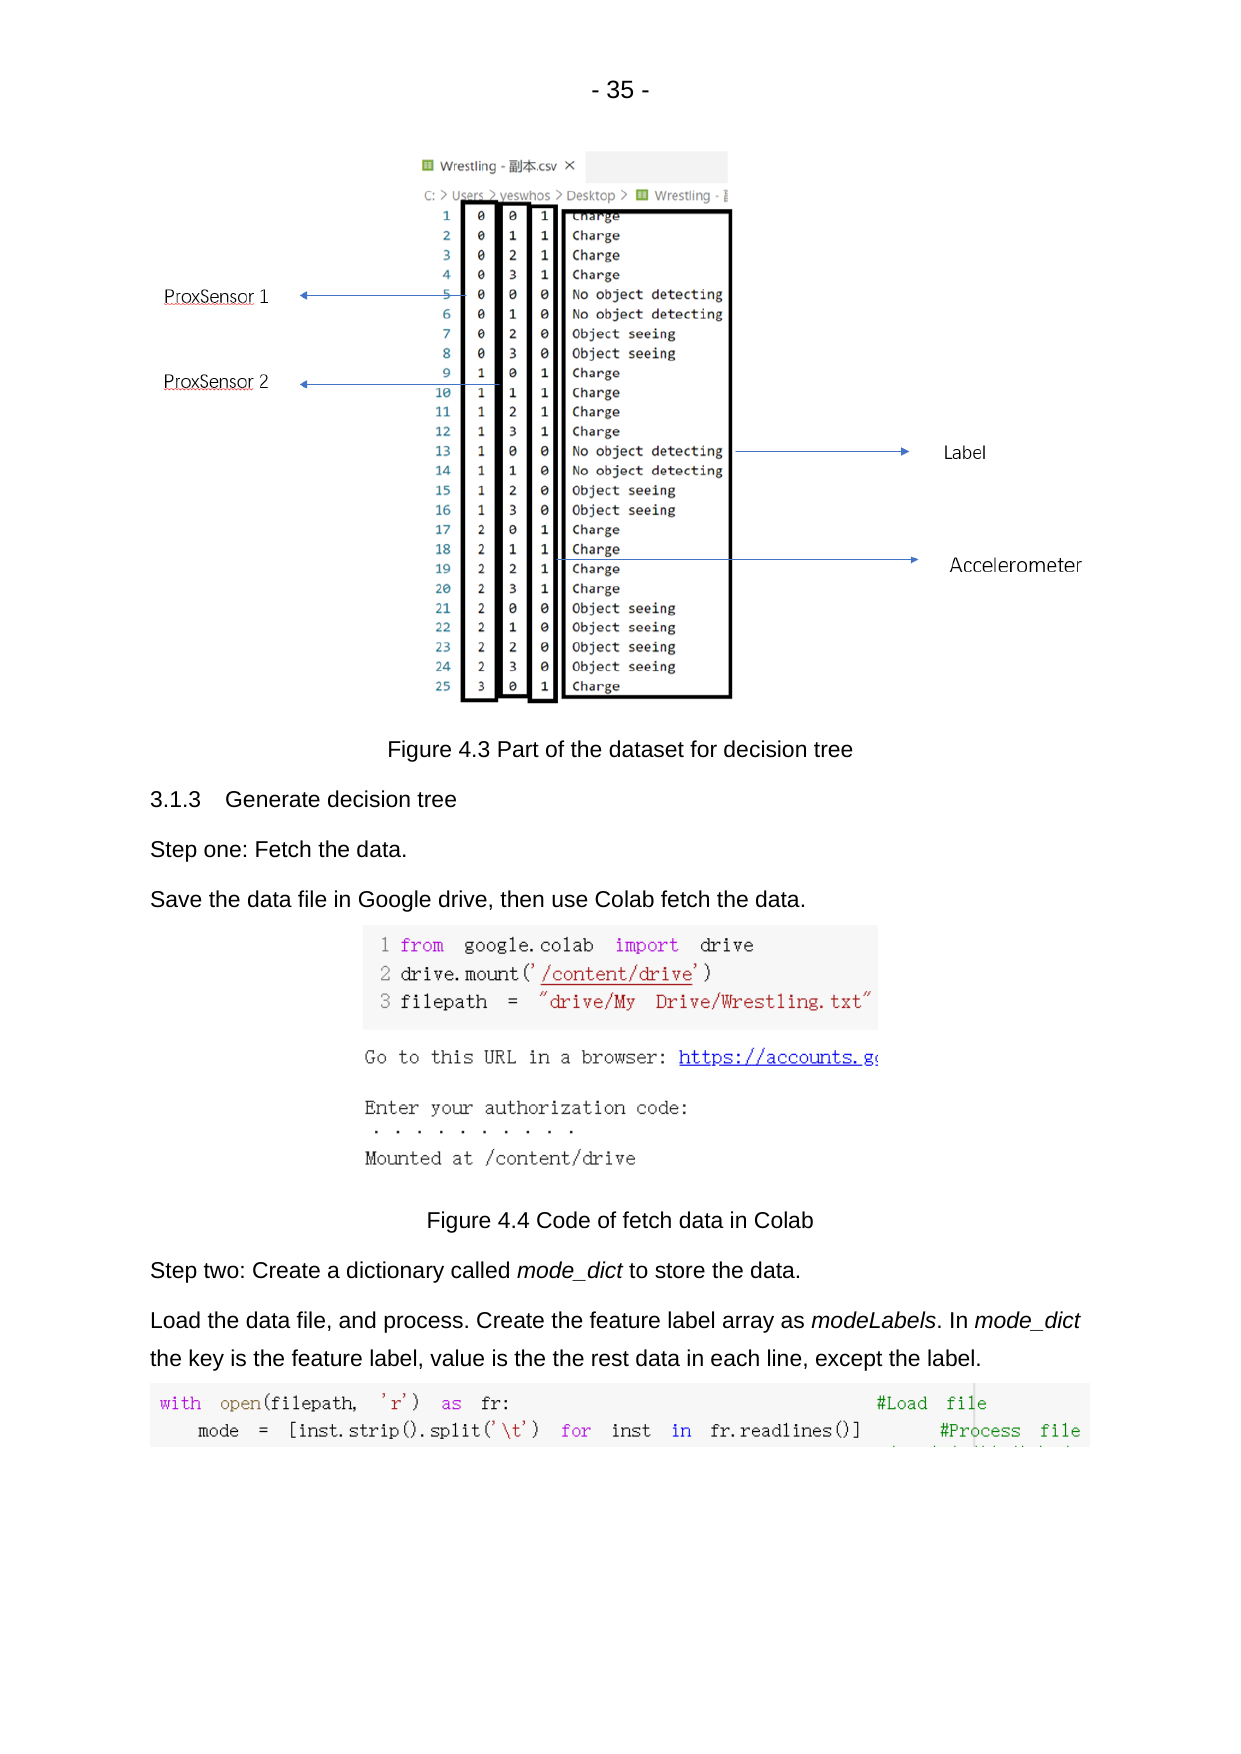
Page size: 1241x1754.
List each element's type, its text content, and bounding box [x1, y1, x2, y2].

picture [150, 1383, 1091, 1447]
list Generate decision tree [150, 775, 1090, 813]
text Save the data file in Google drive, then use Colab fetch the data. [150, 875, 1090, 913]
picture [362, 925, 878, 1184]
text Figure 4.4 Code of fetch data in Colab [150, 1196, 1090, 1234]
text Figure 4.3 Part of the dataset for decision tree [150, 725, 1090, 763]
picture [150, 150, 1091, 713]
text Load the data file, and process. Create the feature label array as modeLabels. In mode_dict the key is the feature label, value is the the rest data in each line, except the label. [150, 1296, 1090, 1371]
text Step two: Create a dictionary called mode_dict to store the data. [150, 1246, 1090, 1284]
text Step one: Fetch the data. [150, 825, 1090, 863]
